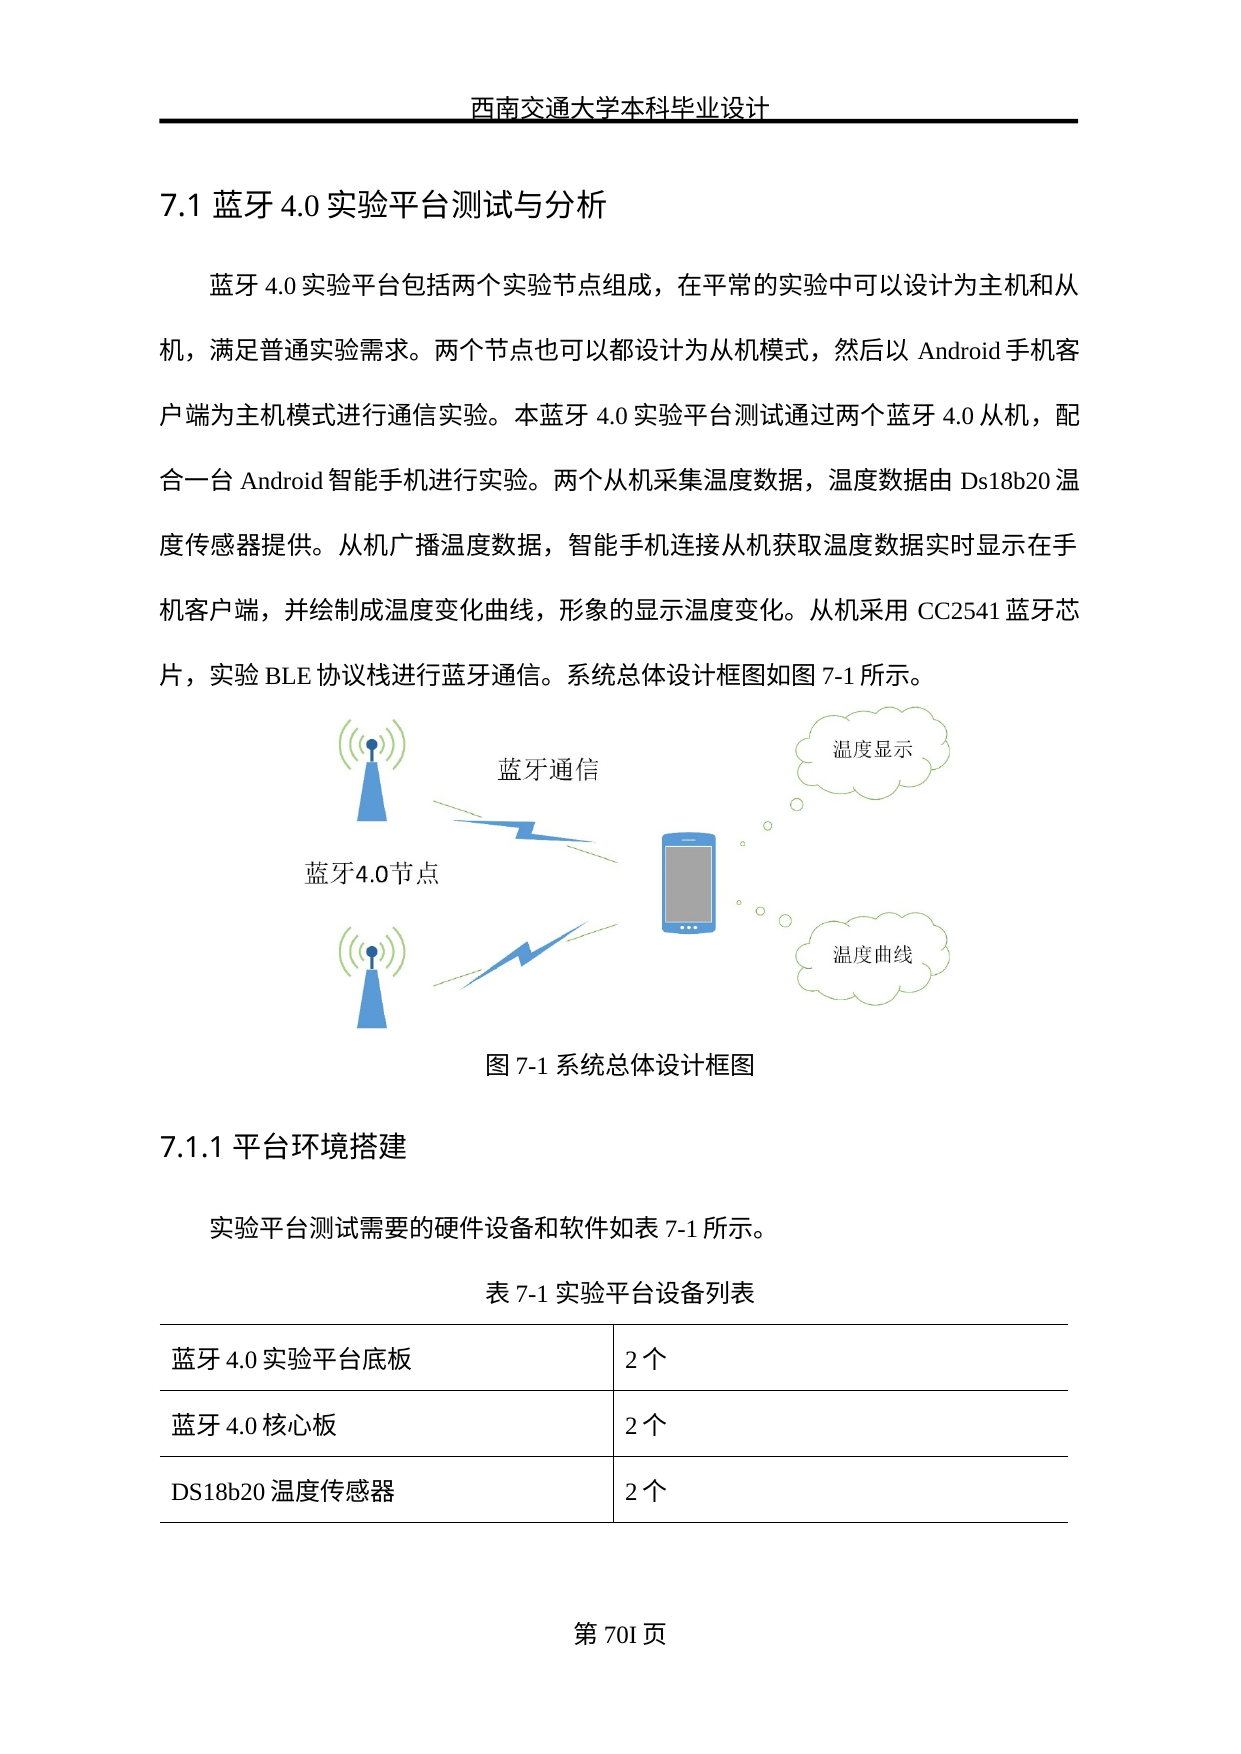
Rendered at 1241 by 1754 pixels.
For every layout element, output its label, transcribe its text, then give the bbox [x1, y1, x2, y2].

text 7.1.1 平台环境搭建 [159, 1112, 1081, 1177]
table_cell 蓝牙4.0核心板 [160, 1391, 613, 1456]
table_cell 2个 [614, 1457, 1068, 1522]
table_header 2个 [614, 1325, 1068, 1390]
text 蓝牙4.0实验平台包括两个实验节点组成，在平常的实验中可以设计为主机和从机，满足普通实验需求。两个节点也可以都设计为从机模式，然后以Android手机客户端为主机模式进行通信实验。本蓝牙4.0实验平台测试通过两个蓝牙4.0从机，配合一台Android智能手机进行实验。两个从机采集温度数据，温度数据由Ds18b20温度传感器提供。从机广播温度数据，智能手机连接从机获取温度数据实时显示在手机客户端，并绘制成温度变化曲线，形象的显示温度变化。从机采用CC2541蓝牙芯片，实验BLE协议栈进行蓝牙通信。系统总体设计框图如图7-1所示。 [159, 251, 1081, 706]
text 表7-1 实验平台设备列表 [159, 1259, 1081, 1324]
table_cell 2个 [614, 1391, 1068, 1456]
picture [290, 706, 950, 1029]
table_header 蓝牙4.0实验平台底板 [160, 1325, 613, 1390]
text 实验平台测试需要的硬件设备和软件如表7-1所示。 [159, 1194, 1081, 1259]
text 图7-1 系统总体设计框图 [159, 1031, 1081, 1096]
table_cell DS18b20温度传感器 [160, 1457, 613, 1522]
text 7.1 蓝牙4.0实验平台测试与分析 [159, 170, 1081, 235]
